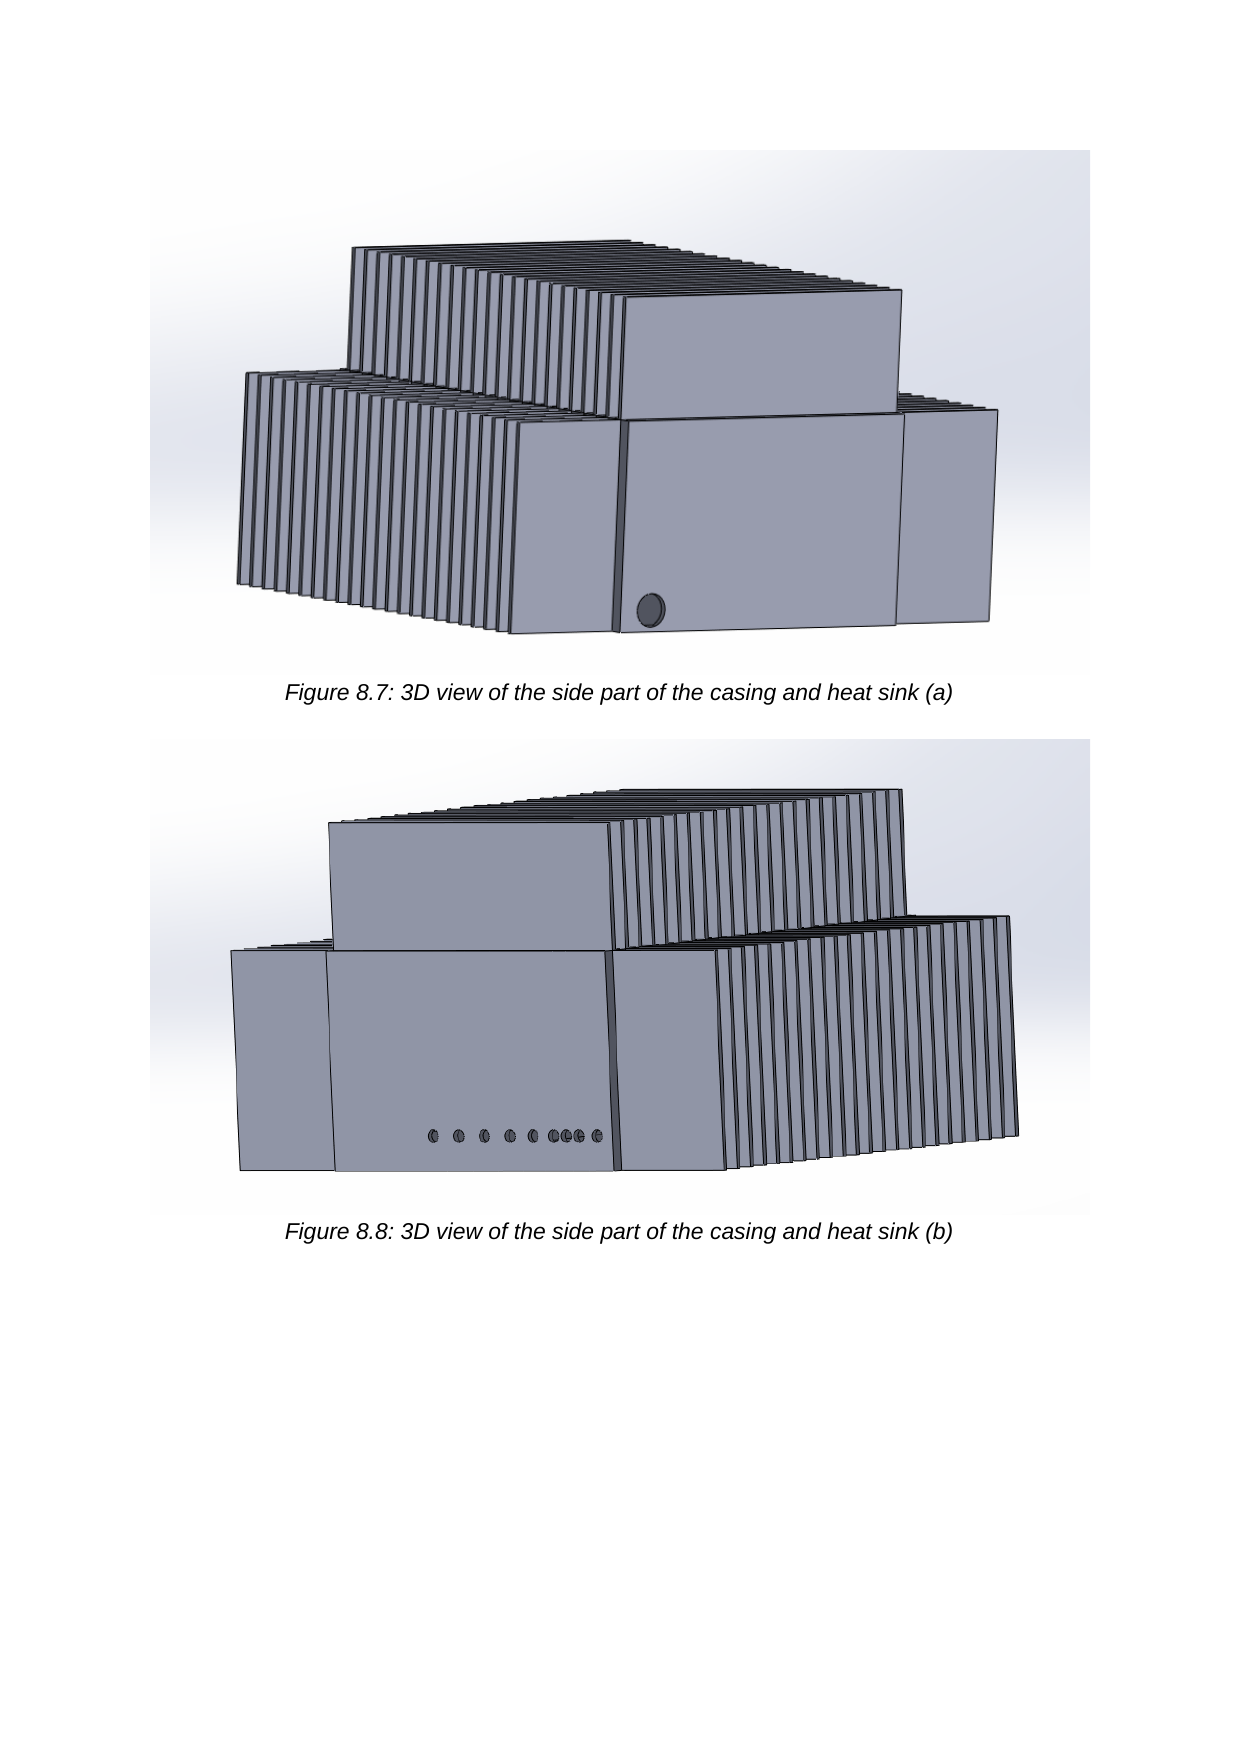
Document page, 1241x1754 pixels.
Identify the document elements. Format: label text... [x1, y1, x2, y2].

picture [150, 150, 1091, 675]
picture [150, 739, 1091, 1215]
text Figure 8.7: 3D view of the side part of the casing and heat sink (a) [150, 679, 1090, 705]
text Figure 8.8: 3D view of the side part of the casing and heat sink (b) [150, 1218, 1090, 1244]
